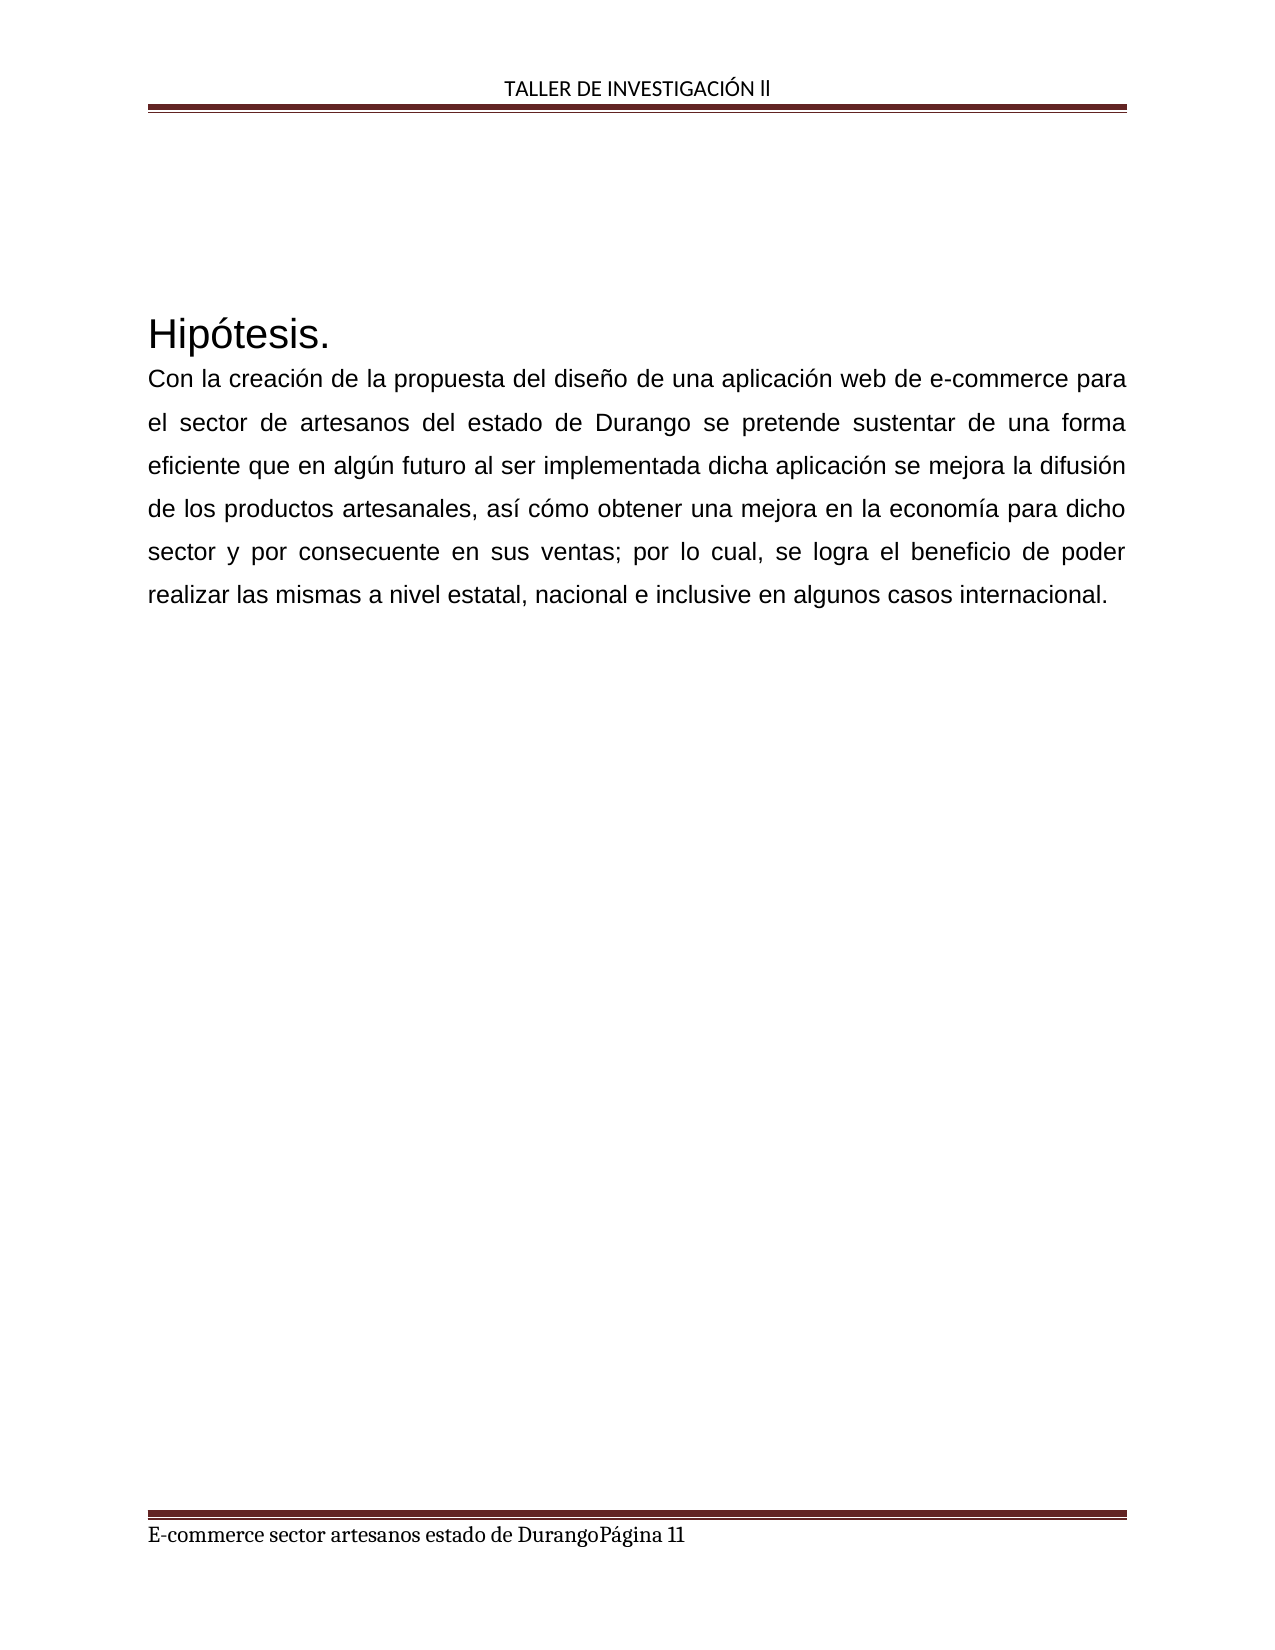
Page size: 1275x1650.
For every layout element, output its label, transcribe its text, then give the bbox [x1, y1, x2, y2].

text Con la creación de la propuesta del diseño de una aplicación web de e-commerce para el sector de artesanos del estado de Durango se pretende sustentar de una forma eficiente que en algún futuro al ser implementada dicha aplicación se mejora la difusión de los productos artesanales, así cómo obtener una mejora en la economía para dicho sector y por consecuente en sus ventas; por lo cual, se logra el beneficio de poder realizar las mismas a nivel estatal, nacional e inclusive en algunos casos internacional. [148, 364, 1127, 609]
subtitle Hipótesis. [148, 309, 1127, 357]
